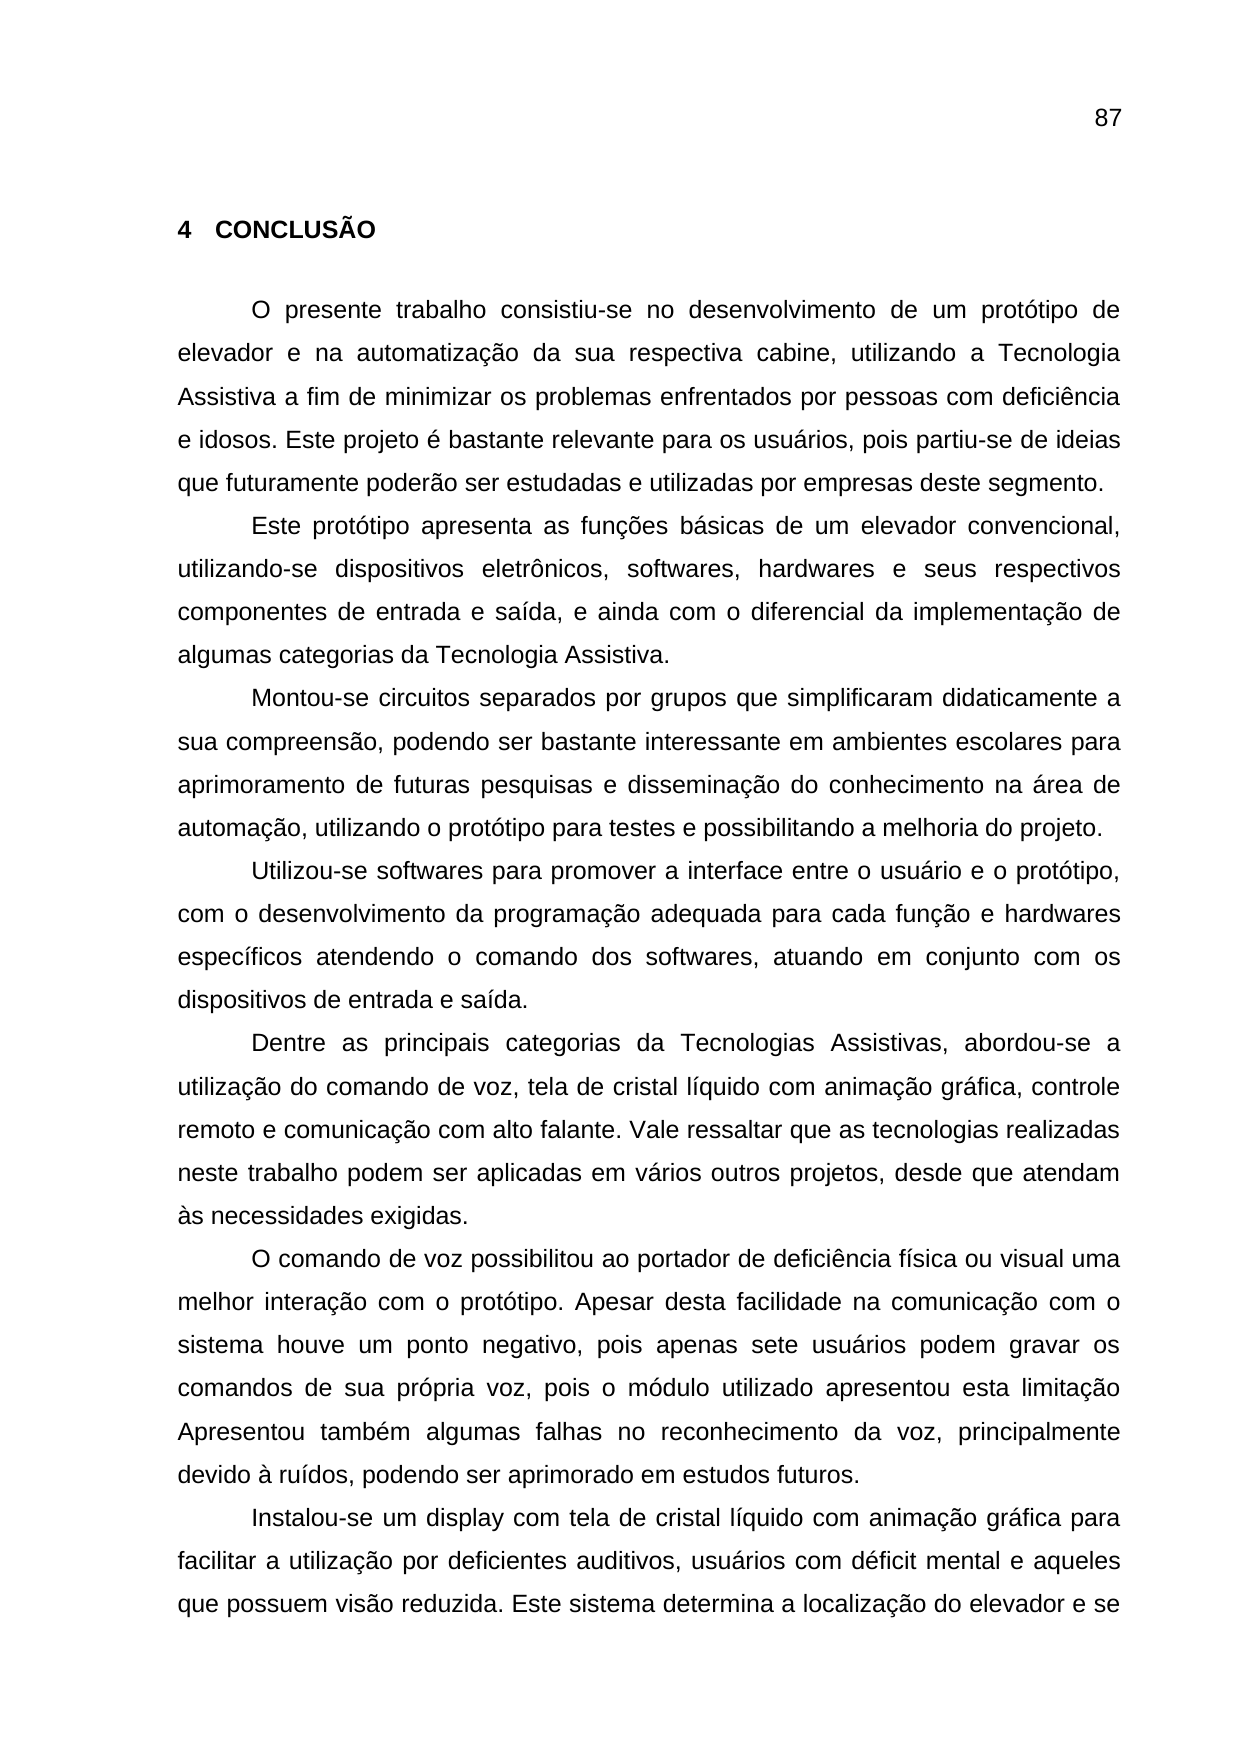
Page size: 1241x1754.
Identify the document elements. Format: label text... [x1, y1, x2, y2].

text O comando de voz possibilitou ao portador de deficiência física ou visual uma melhor interação com o protótipo. Apesar desta facilidade na comunicação com o sistema houve um ponto negativo, pois apenas sete usuários podem gravar os comandos de sua própria voz, pois o módulo utilizado apresentou esta limitação Apresentou também algumas falhas no reconhecimento da voz, principalmente devido à ruídos, podendo ser aprimorado em estudos futuros. [177, 1244, 1122, 1488]
subtitle CONCLUSÃO [177, 215, 1122, 243]
text O presente trabalho consistiu-se no desenvolvimento de um protótipo de elevador e na automatização da sua respectiva cabine, utilizando a Tecnologia Assistiva a fim de minimizar os problemas enfrentados por pessoas com deficiência e idosos. Este projeto é bastante relevante para os usuários, pois partiu-se de ideias que futuramente poderão ser estudadas e utilizadas por empresas deste segmento. [177, 295, 1122, 497]
text Este protótipo apresenta as funções básicas de um elevador convencional, utilizando-se dispositivos eletrônicos, softwares, hardwares e seus respectivos componentes de entrada e saída, e ainda com o diferencial da implementação de algumas categorias da Tecnologia Assistiva. [177, 511, 1122, 669]
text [177, 1503, 1122, 1618]
text Montou-se circuitos separados por grupos que simplificaram didaticamente a sua compreensão, podendo ser bastante interessante em ambientes escolares para aprimoramento de futuras pesquisas e disseminação do conhecimento na área de automação, utilizando o protótipo para testes e possibilitando a melhoria do projeto. [177, 683, 1122, 842]
text Dentre as principais categorias da Tecnologias Assistivas, abordou-se a utilização do comando de voz, tela de cristal líquido com animação gráfica, controle remoto e comunicação com alto falante. Vale ressaltar que as tecnologias realizadas neste trabalho podem ser aplicadas em vários outros projetos, desde que atendam às necessidades exigidas. [177, 1028, 1122, 1230]
text Utilizou-se softwares para promover a interface entre o usuário e o protótipo, com o desenvolvimento da programação adequada para cada função e hardwares específicos atendendo o comando dos softwares, atuando em conjunto com os dispositivos de entrada e saída. [177, 856, 1122, 1014]
